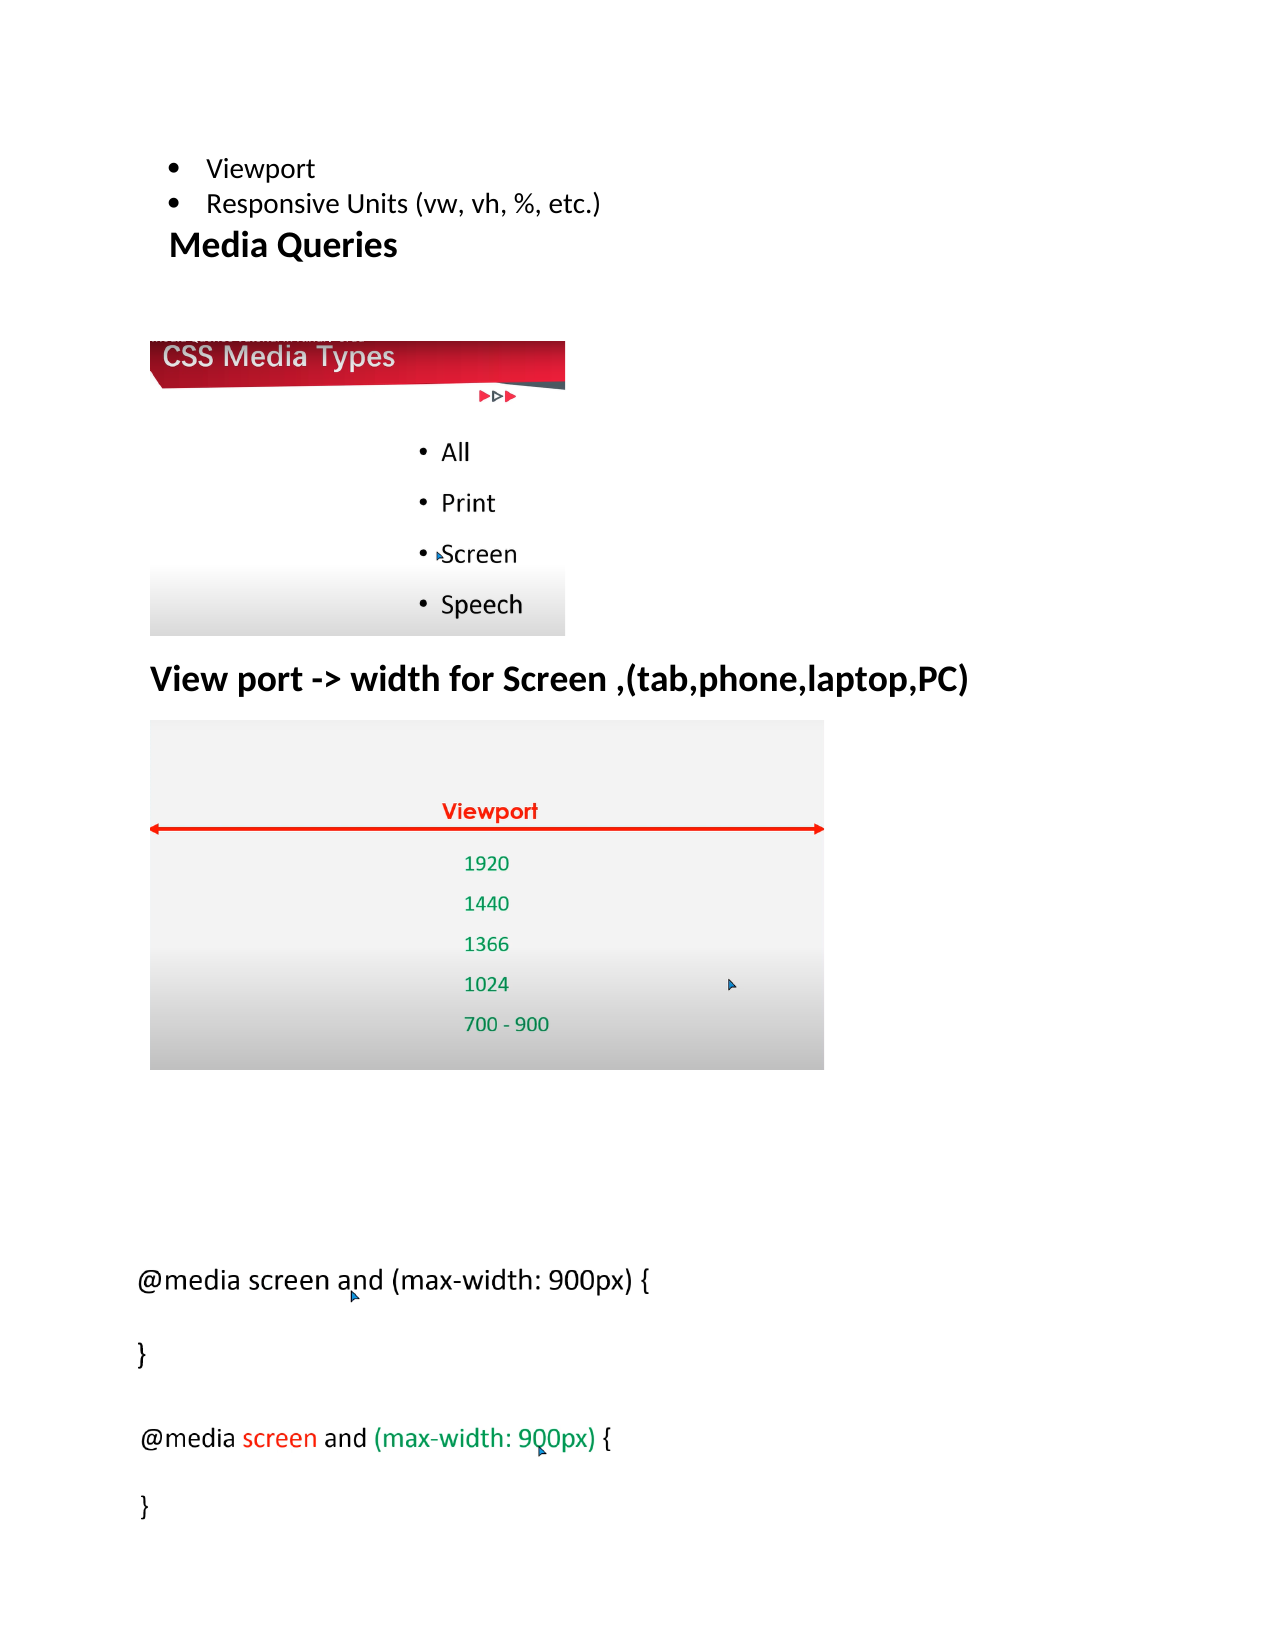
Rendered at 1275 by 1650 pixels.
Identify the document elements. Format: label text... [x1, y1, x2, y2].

picture [150, 341, 566, 636]
text Media Queries [169, 221, 1125, 295]
picture [16, 1202, 666, 1528]
list Responsive Units (vw, vh, %, etc.) [169, 186, 1125, 221]
text View port -> width for Screen ,(tab,phone,laptop,PC) [150, 654, 1125, 700]
list Viewport [169, 150, 1125, 186]
picture [150, 720, 825, 1070]
